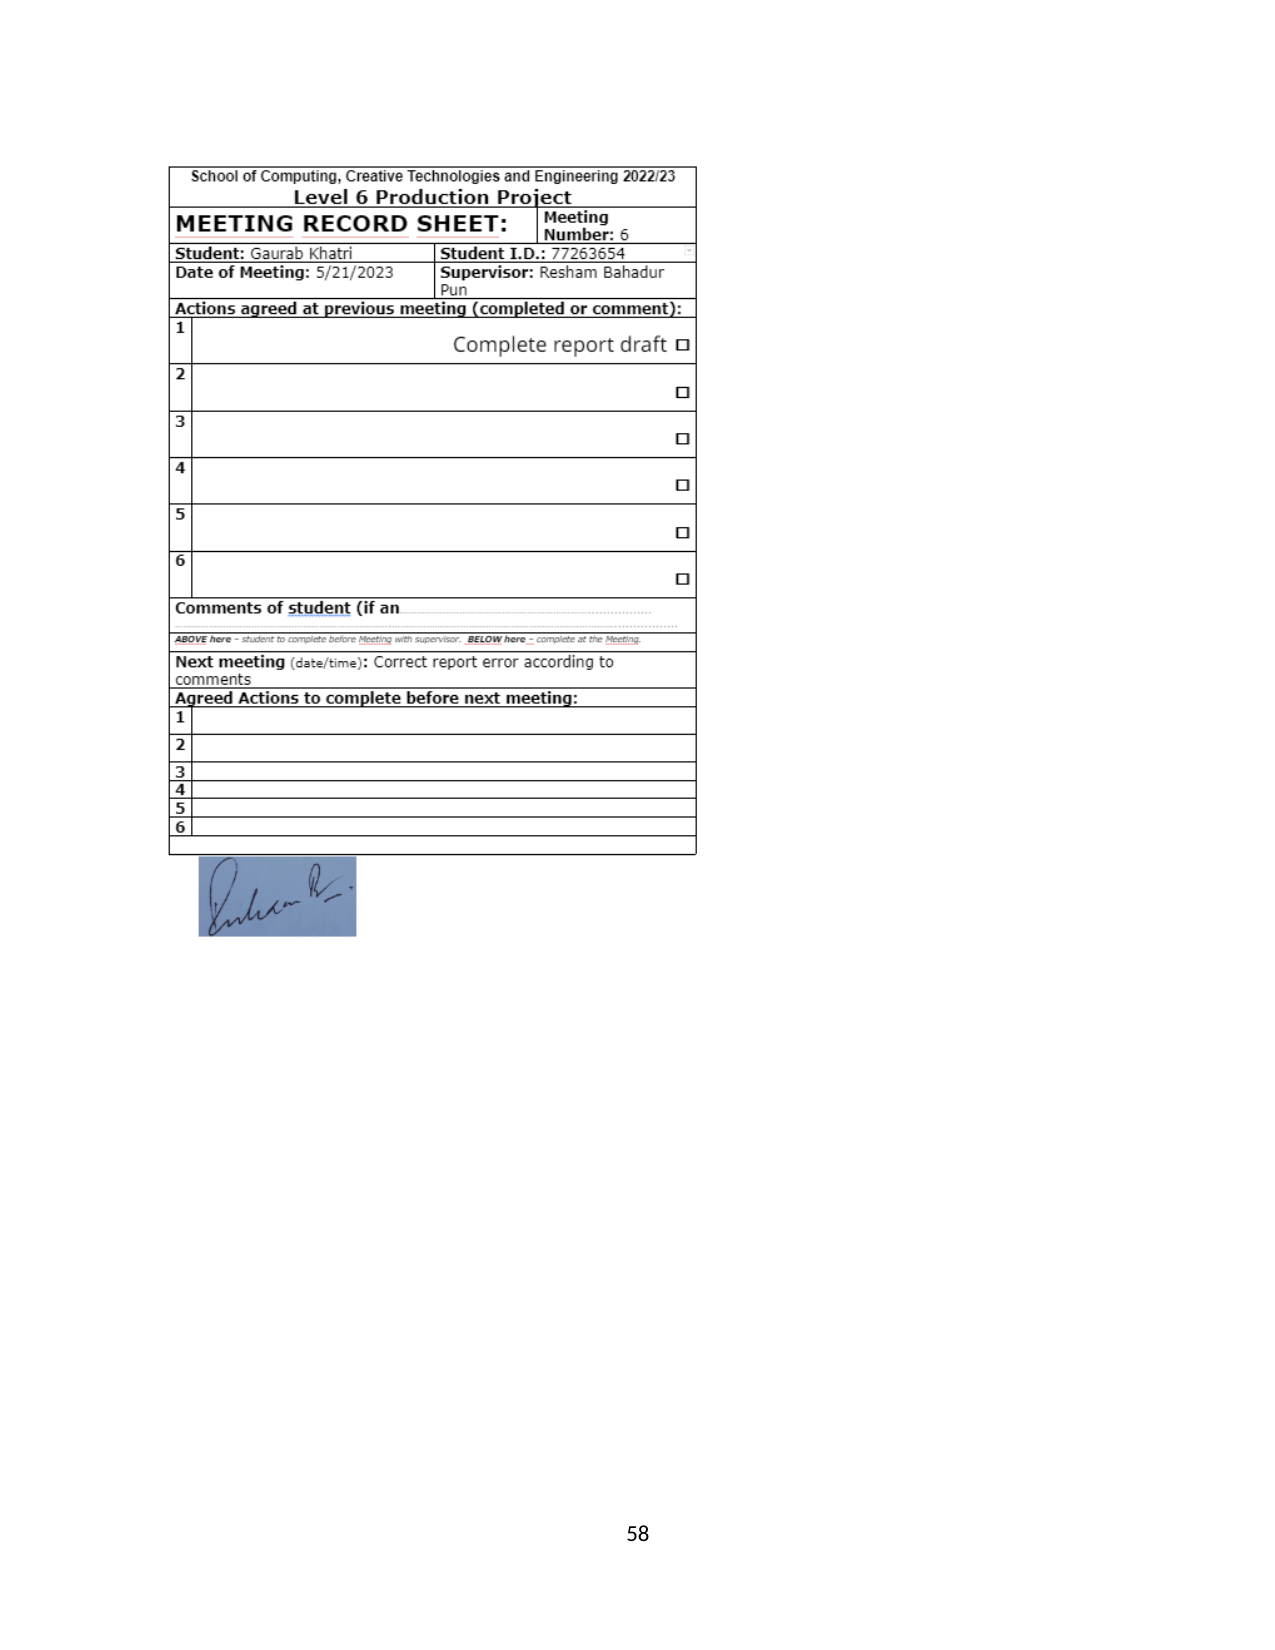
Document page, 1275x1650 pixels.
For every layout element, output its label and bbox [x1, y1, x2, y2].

picture [150, 150, 707, 953]
